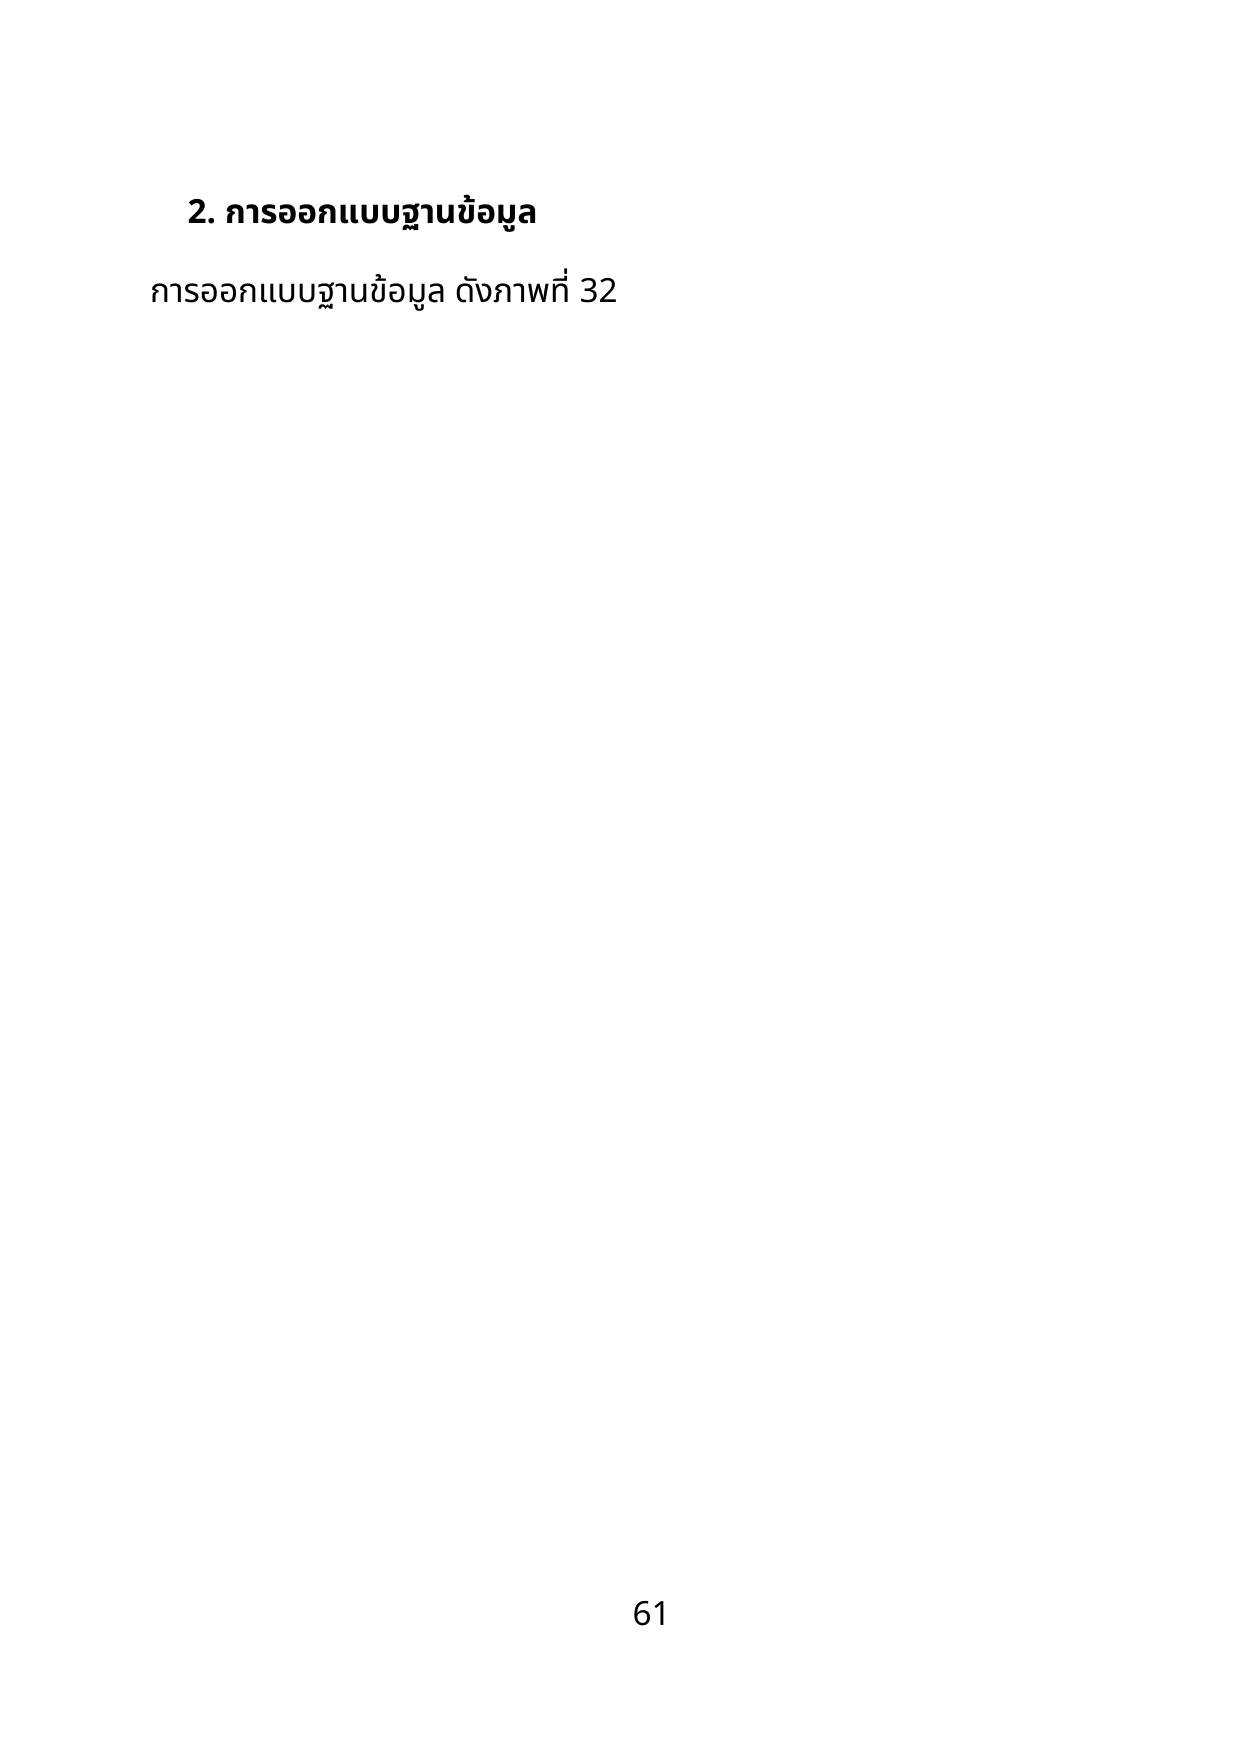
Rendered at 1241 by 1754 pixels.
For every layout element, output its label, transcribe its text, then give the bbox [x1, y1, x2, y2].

subtitle 2. การออกแบบฐานข้อมูล [187, 188, 1153, 239]
list การออกแบบฐานข้อมูล ดังภาพที่ 32 [150, 267, 1153, 318]
